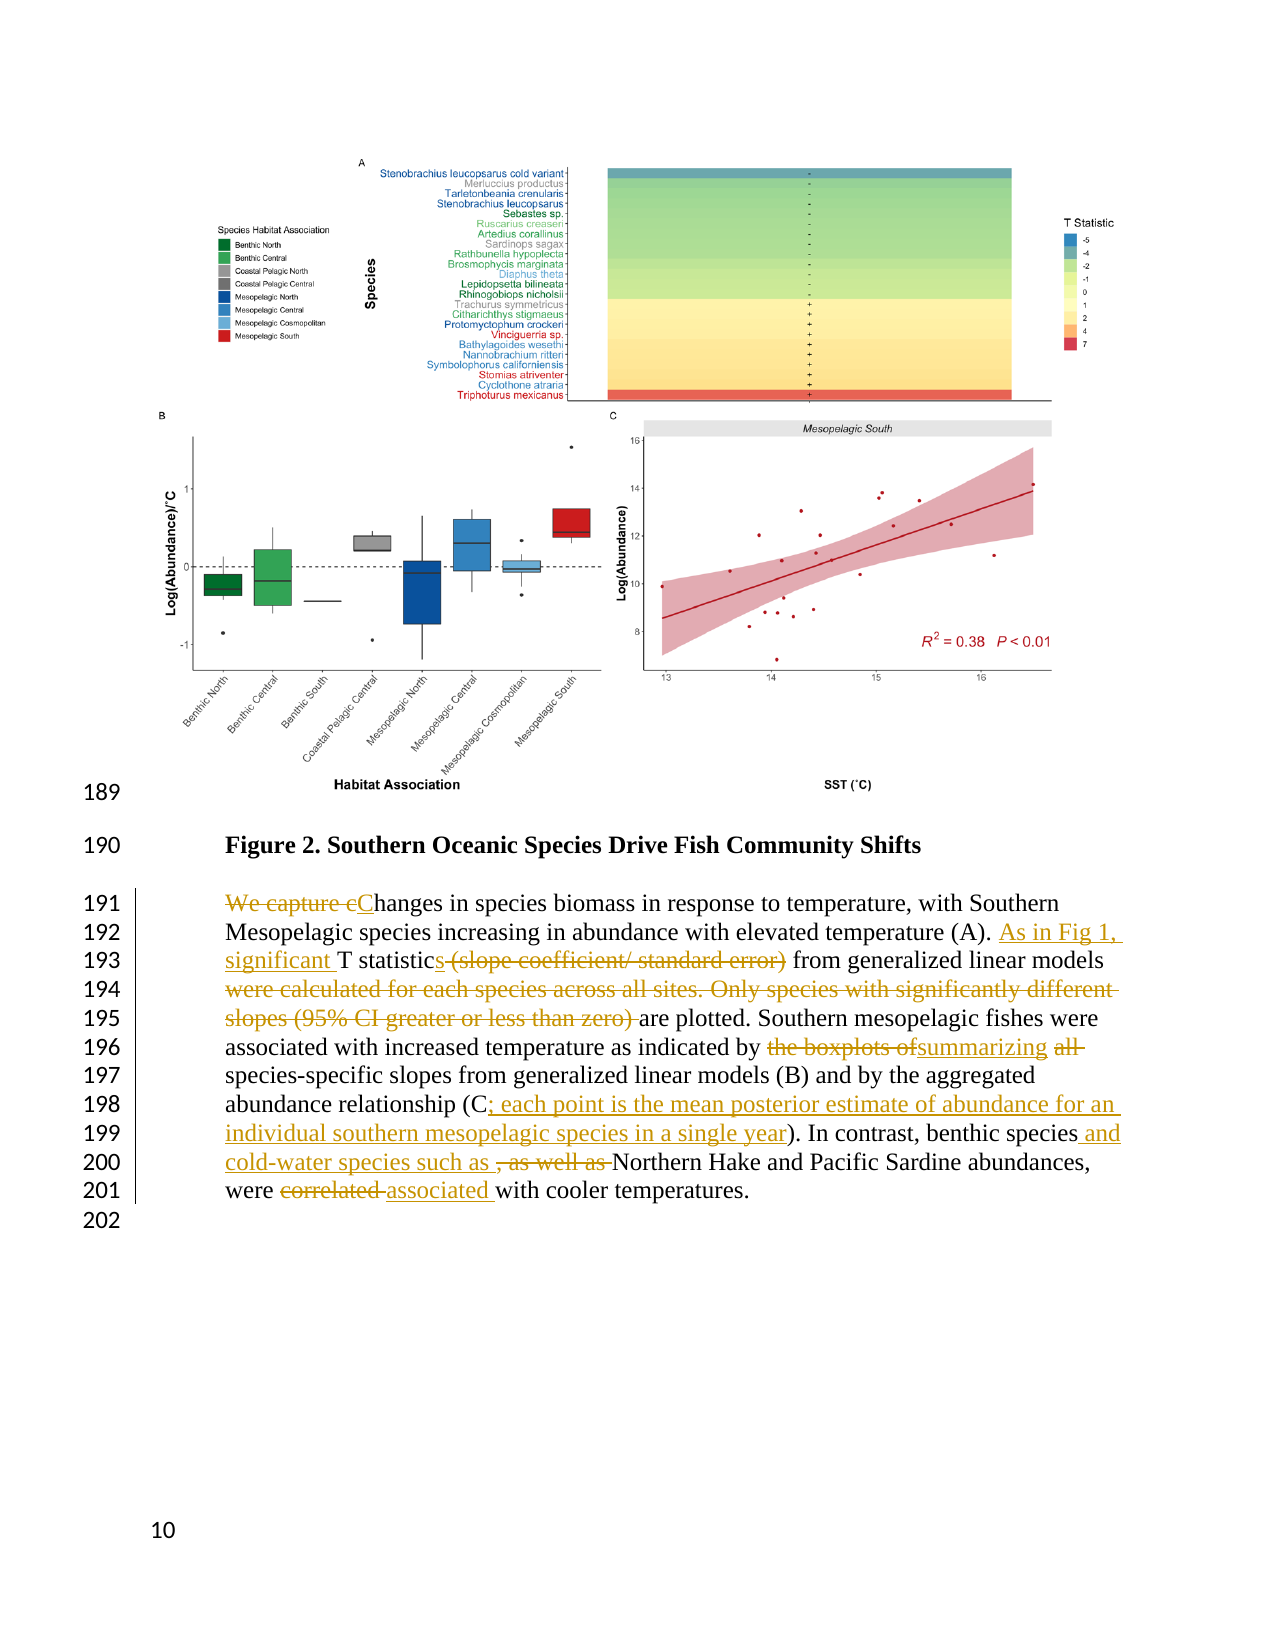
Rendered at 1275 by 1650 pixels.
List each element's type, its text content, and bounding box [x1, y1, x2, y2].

text Figure 2. Southern Oceanic Species Drive Fish Community Shifts [150, 831, 1125, 859]
text hanges in species biomass in response to temperature, with Southern Mesopelagic species increasing in abundance with elevated temperature (A). T statistic from generalized linear models are plotted. Southern mesopelagic fishes were associated with increased temperature as indicated by species-specific slopes from generalized linear models (B) and by the aggregated abundance relationship (C). In contrast, benthic speciesNorthern Hake and Pacific Sardine abundances, were with cooler temperatures. [225, 888, 1125, 1204]
picture [150, 150, 1125, 800]
